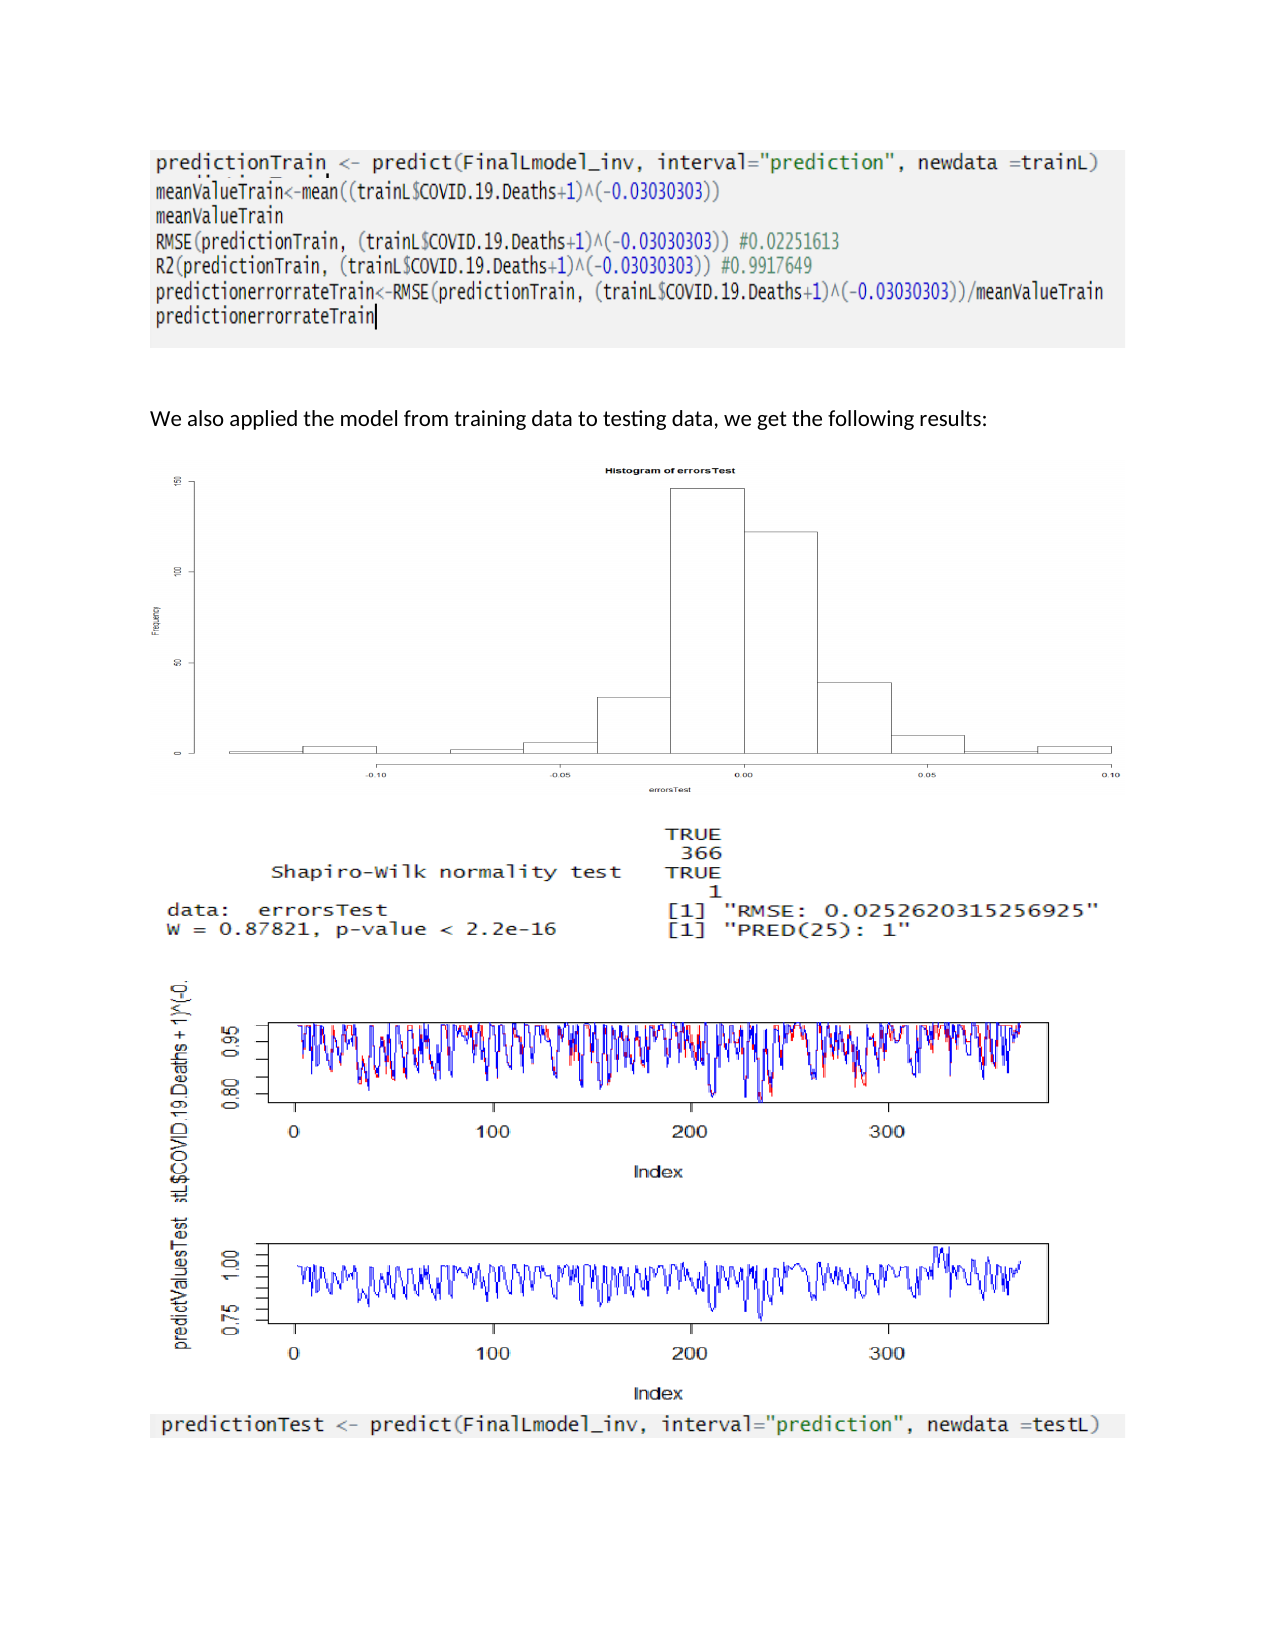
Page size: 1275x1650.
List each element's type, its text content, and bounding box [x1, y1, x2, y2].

text We also applied the model from training data to testing data, we get the following results: [150, 404, 1125, 432]
picture [150, 460, 1125, 795]
picture [150, 150, 1125, 348]
picture [150, 822, 1125, 945]
picture [150, 973, 1125, 1438]
